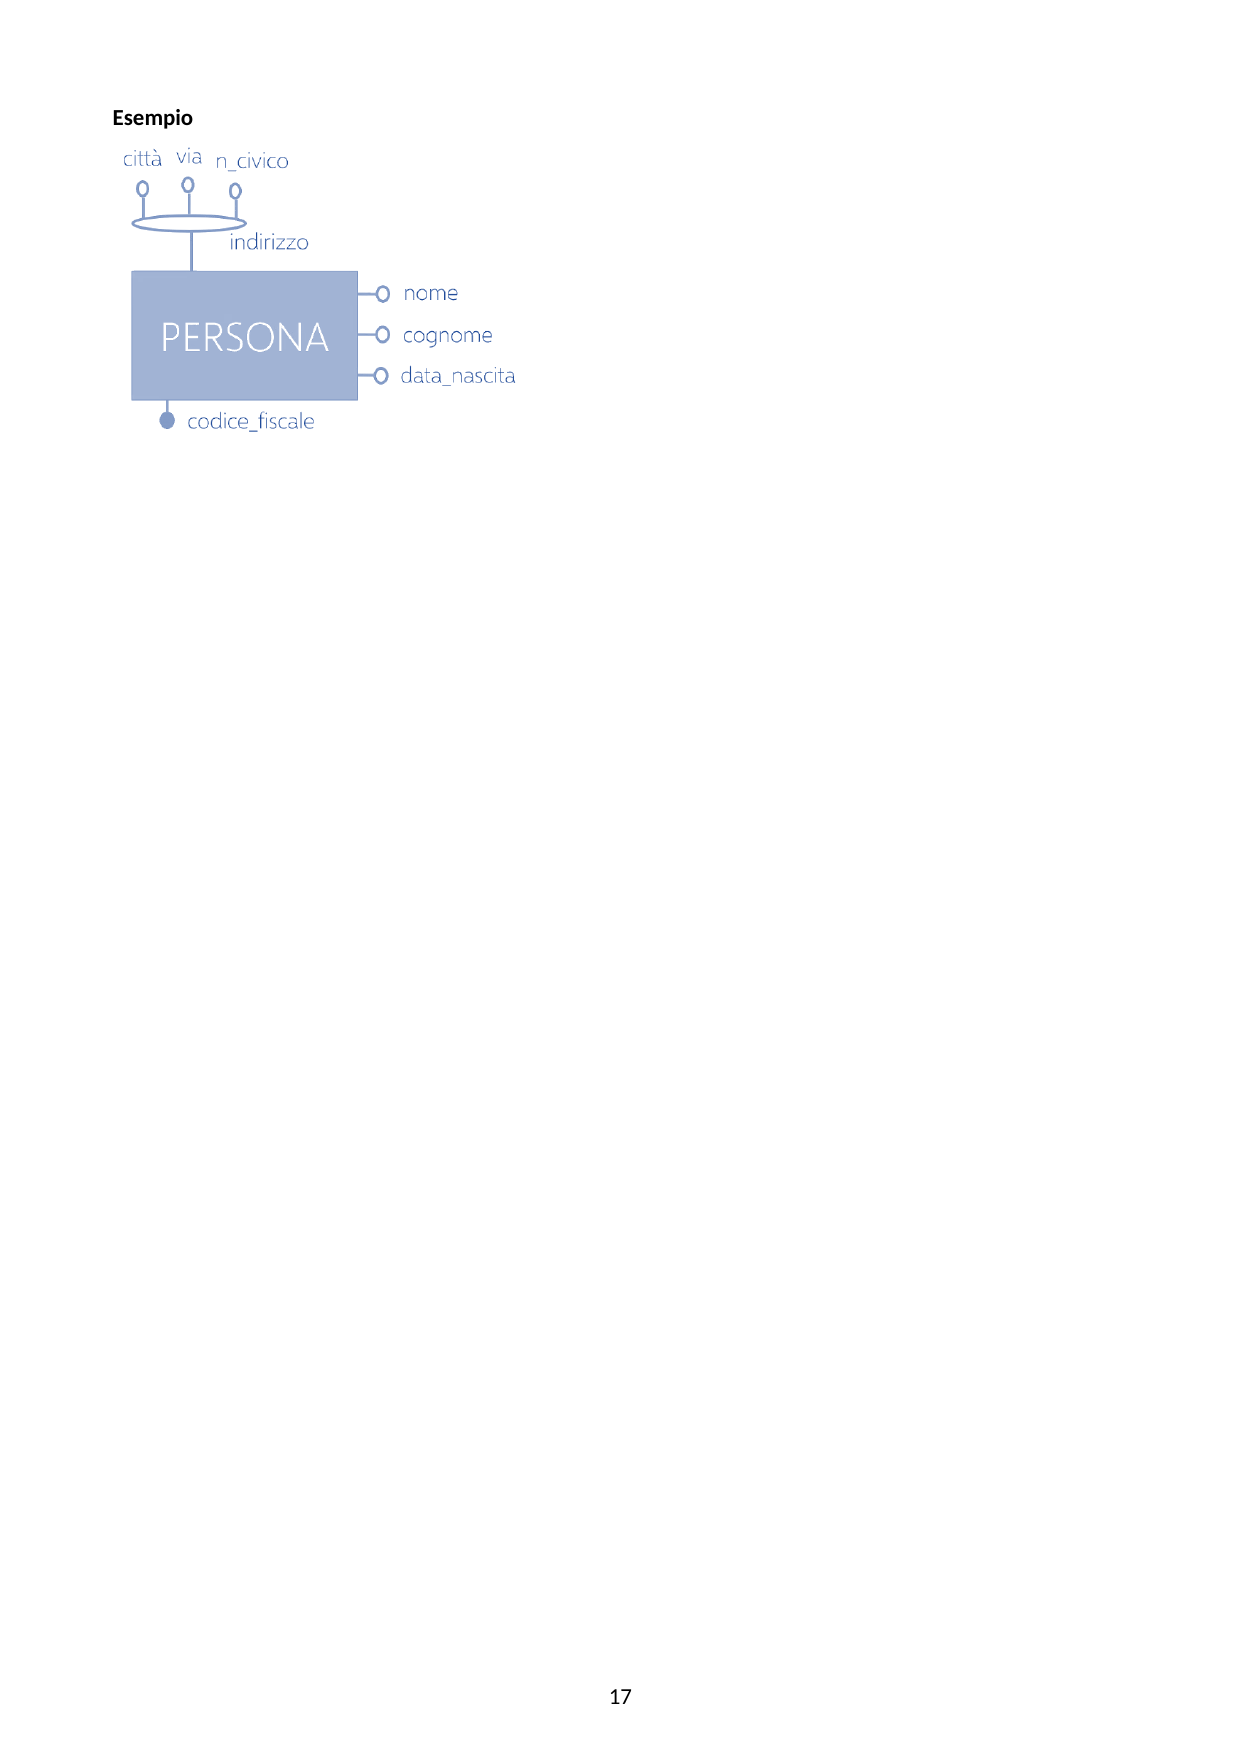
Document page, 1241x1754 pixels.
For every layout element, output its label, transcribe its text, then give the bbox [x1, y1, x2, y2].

text Esempio [112, 103, 1128, 437]
